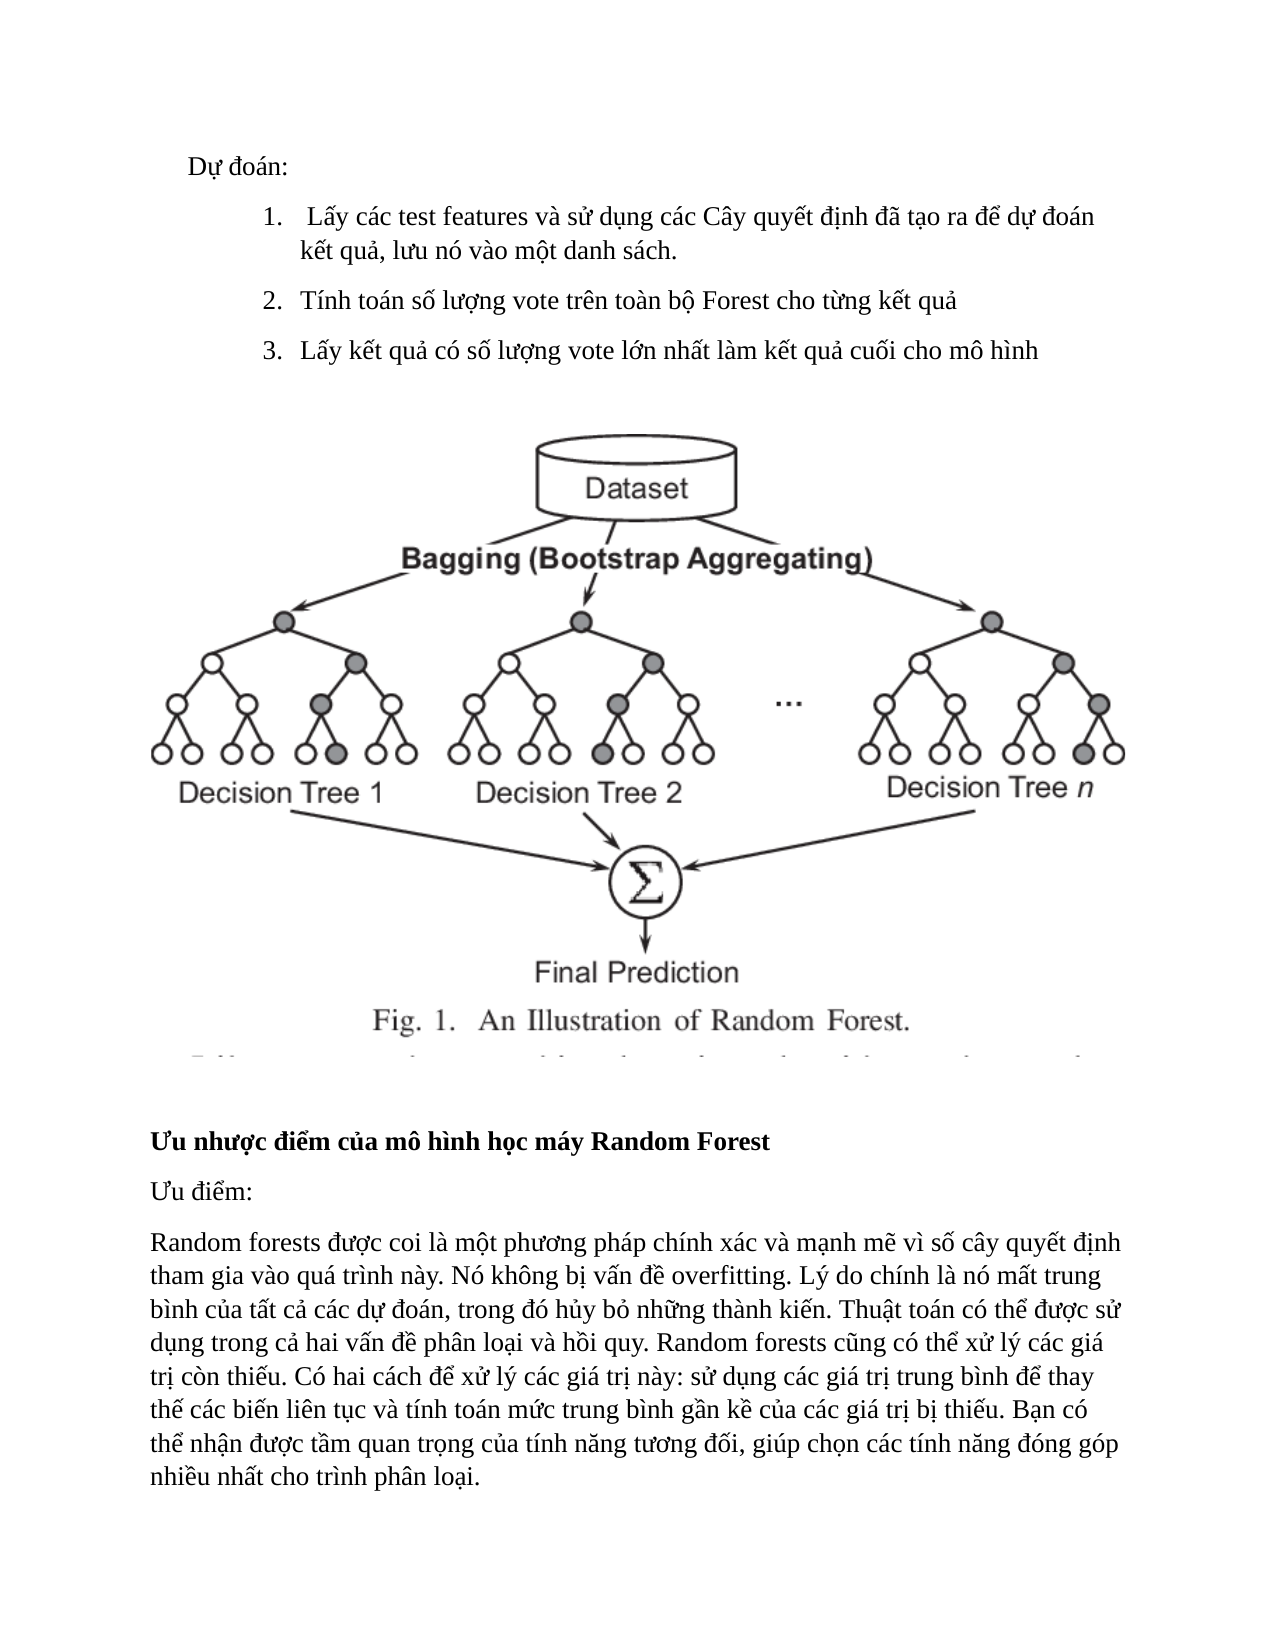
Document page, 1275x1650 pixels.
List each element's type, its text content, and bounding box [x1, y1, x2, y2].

list Tính toán số lượng vote trên toàn bộ Forest cho từng kết quả [262, 284, 1125, 315]
text Ưu điểm: [150, 1175, 1125, 1207]
list Lấy các test features và sử dụng các Cây quyết định đã tạo ra để dự đoán kết quả, lưu nó vào một danh sách. [262, 200, 1125, 265]
picture [150, 434, 1125, 1057]
text Dự đoán: [150, 150, 1125, 181]
list Lấy kết quả có số lượng vote lớn nhất làm kết quả cuối cho mô hình [262, 334, 1125, 365]
text Ưu nhược điểm của mô hình học máy Random Forest [150, 1125, 1125, 1156]
text Random forests được coi là một phương pháp chính xác và mạnh mẽ vì số cây quyết định tham gia vào quá trình này. Nó không bị vấn đề overfitting. Lý do chính là nó mất trung bình của tất cả các dự đoán, trong đó hủy bỏ những thành kiến. Thuật toán có thể được sử dụng trong cả hai vấn đề phân loại và hồi quy. Random forests cũng có thể xử lý các giá trị còn thiếu. Có hai cách để xử lý các giá trị này: sử dụng các giá trị trung bình để thay thế các biến liên tục và tính toán mức trung bình gần kề của các giá trị bị thiếu. Bạn có thể nhận được tầm quan trọng của tính năng tương đối, giúp chọn các tính năng đóng góp nhiều nhất cho trình phân loại. [150, 1226, 1125, 1492]
